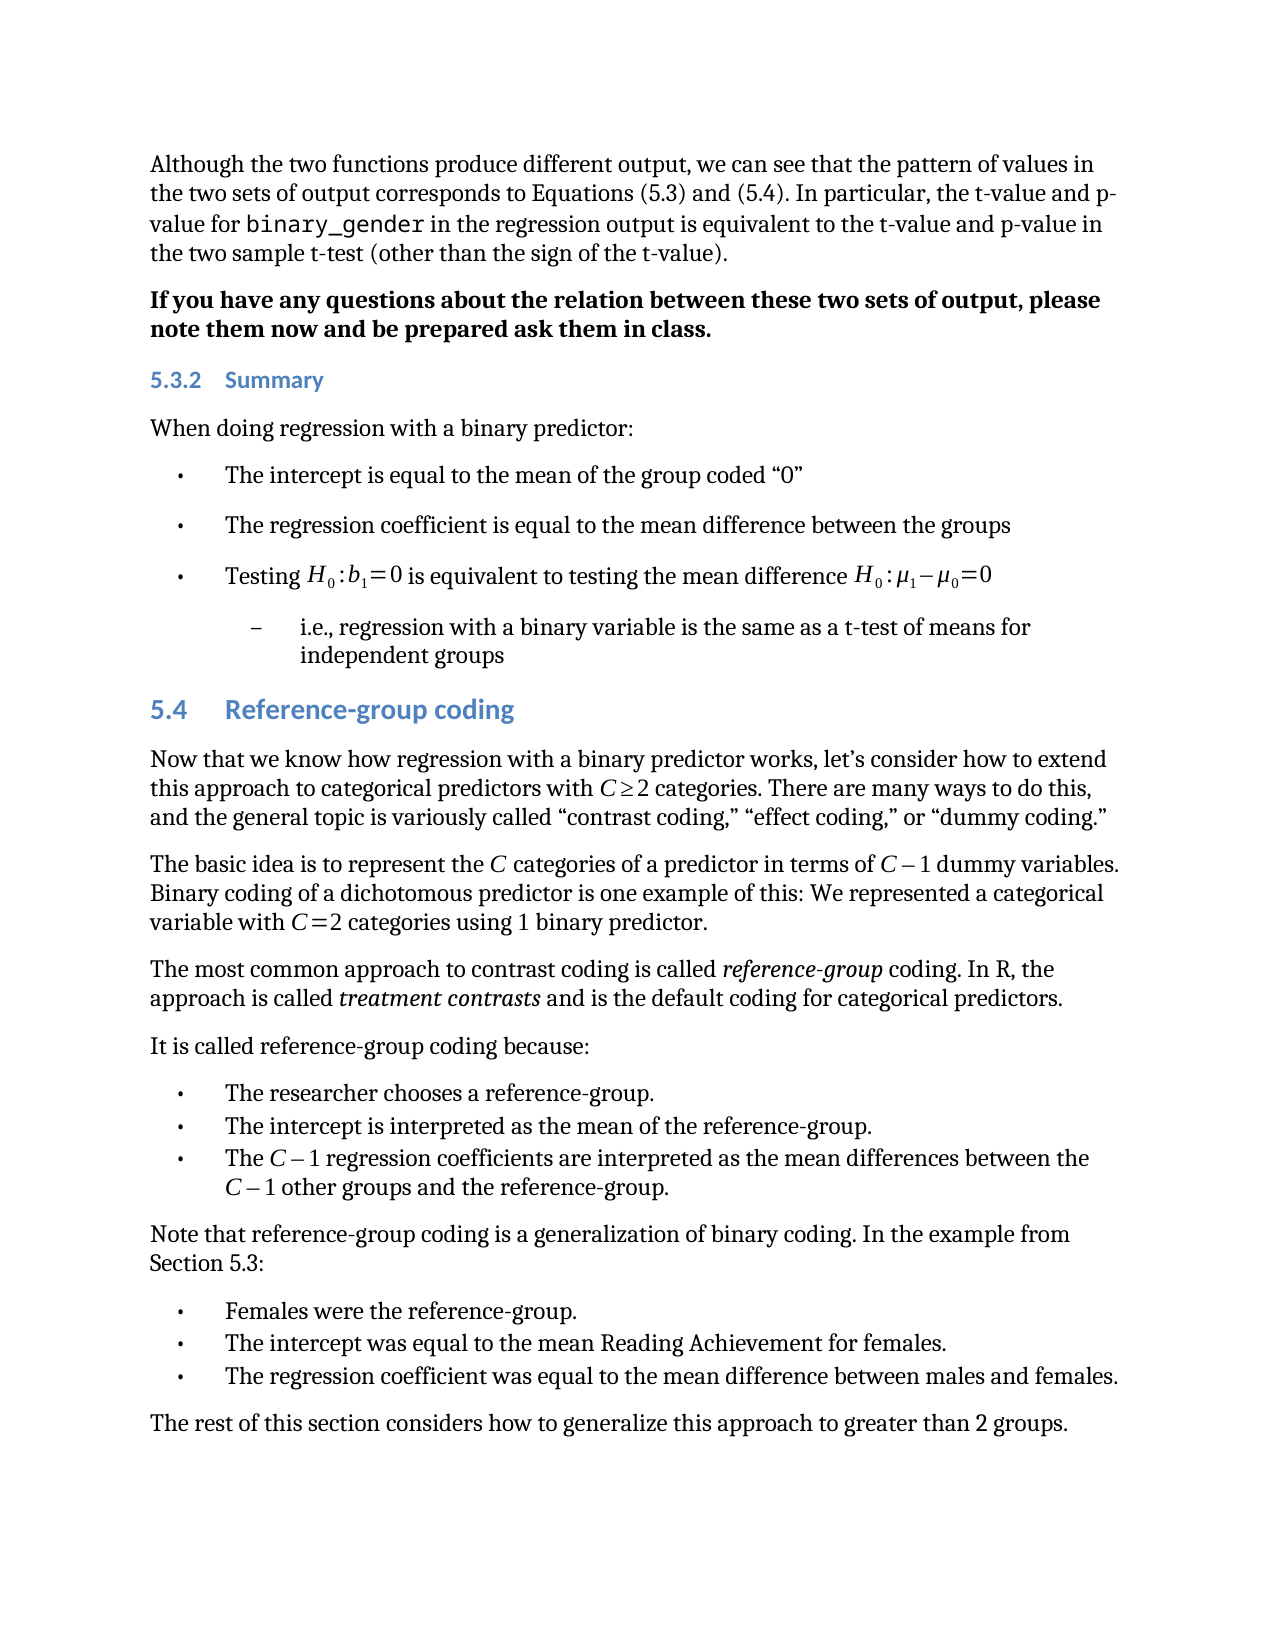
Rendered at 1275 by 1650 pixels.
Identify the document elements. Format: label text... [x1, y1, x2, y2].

list Females were the reference-group. [175, 1297, 1125, 1325]
text Note that reference-group coding is a generalization of binary coding. In the example from Section 5.3: [150, 1220, 1125, 1278]
text The rest of this section considers how to generalize this approach to greater than 2 groups. [150, 1409, 1125, 1438]
text When doing regression with a binary predictor: [150, 414, 1125, 443]
list The intercept was equal to the mean Reading Achievement for females. [175, 1329, 1125, 1358]
list The intercept is interpreted as the mean of the reference-group. [175, 1112, 1125, 1140]
subtitle 5.3.2 Summary [150, 364, 1125, 395]
list The regression coefficients are interpreted as the mean differences between the other groups and the reference-group. [175, 1144, 1125, 1202]
text The most common approach to contrast coding is called reference-group coding. In R, the approach is called treatment contrasts and is the default coding for categorical predictors. [150, 955, 1125, 1013]
list i.e., regression with a binary variable is the same as a t-test of means for independent groups [250, 613, 1125, 670]
text It is called reference-group coding because: [150, 1032, 1125, 1060]
list Testing is equivalent to testing the mean difference [175, 561, 1125, 592]
text Although the two functions produce different output, we can see that the pattern of values in the two sets of output corresponds to Equations (5.3) and (5.4). In particular, the t-value and p-value for binary_gender in the regression output is equivalent to the t-value and p-value in the two sample t-test (other than the sign of the t-value). [150, 150, 1125, 267]
text Now that we know how regression with a binary predictor works, let’s consider how to extend this approach to categorical predictors with categories. There are many ways to do this, and the general topic is variously called “contrast coding,” “effect coding,” or “dummy coding.” [150, 745, 1125, 832]
text The basic idea is to represent the categories of a predictor in terms of dummy variables. Binary coding of a dichotomous predictor is one example of this: We represented a categorical variable with categories using binary predictor. [150, 850, 1125, 937]
list The intercept is equal to the mean of the group coded “0” [175, 461, 1125, 490]
subtitle 5.4 Reference-group coding [150, 691, 1125, 727]
list The regression coefficient was equal to the mean difference between males and females. [175, 1362, 1125, 1390]
list The researcher chooses a reference-group. [175, 1079, 1125, 1108]
list The regression coefficient is equal to the mean difference between the groups [175, 511, 1125, 540]
text If you have any questions about the relation between these two sets of output, please note them now and be prepared ask them in class. [150, 286, 1125, 344]
